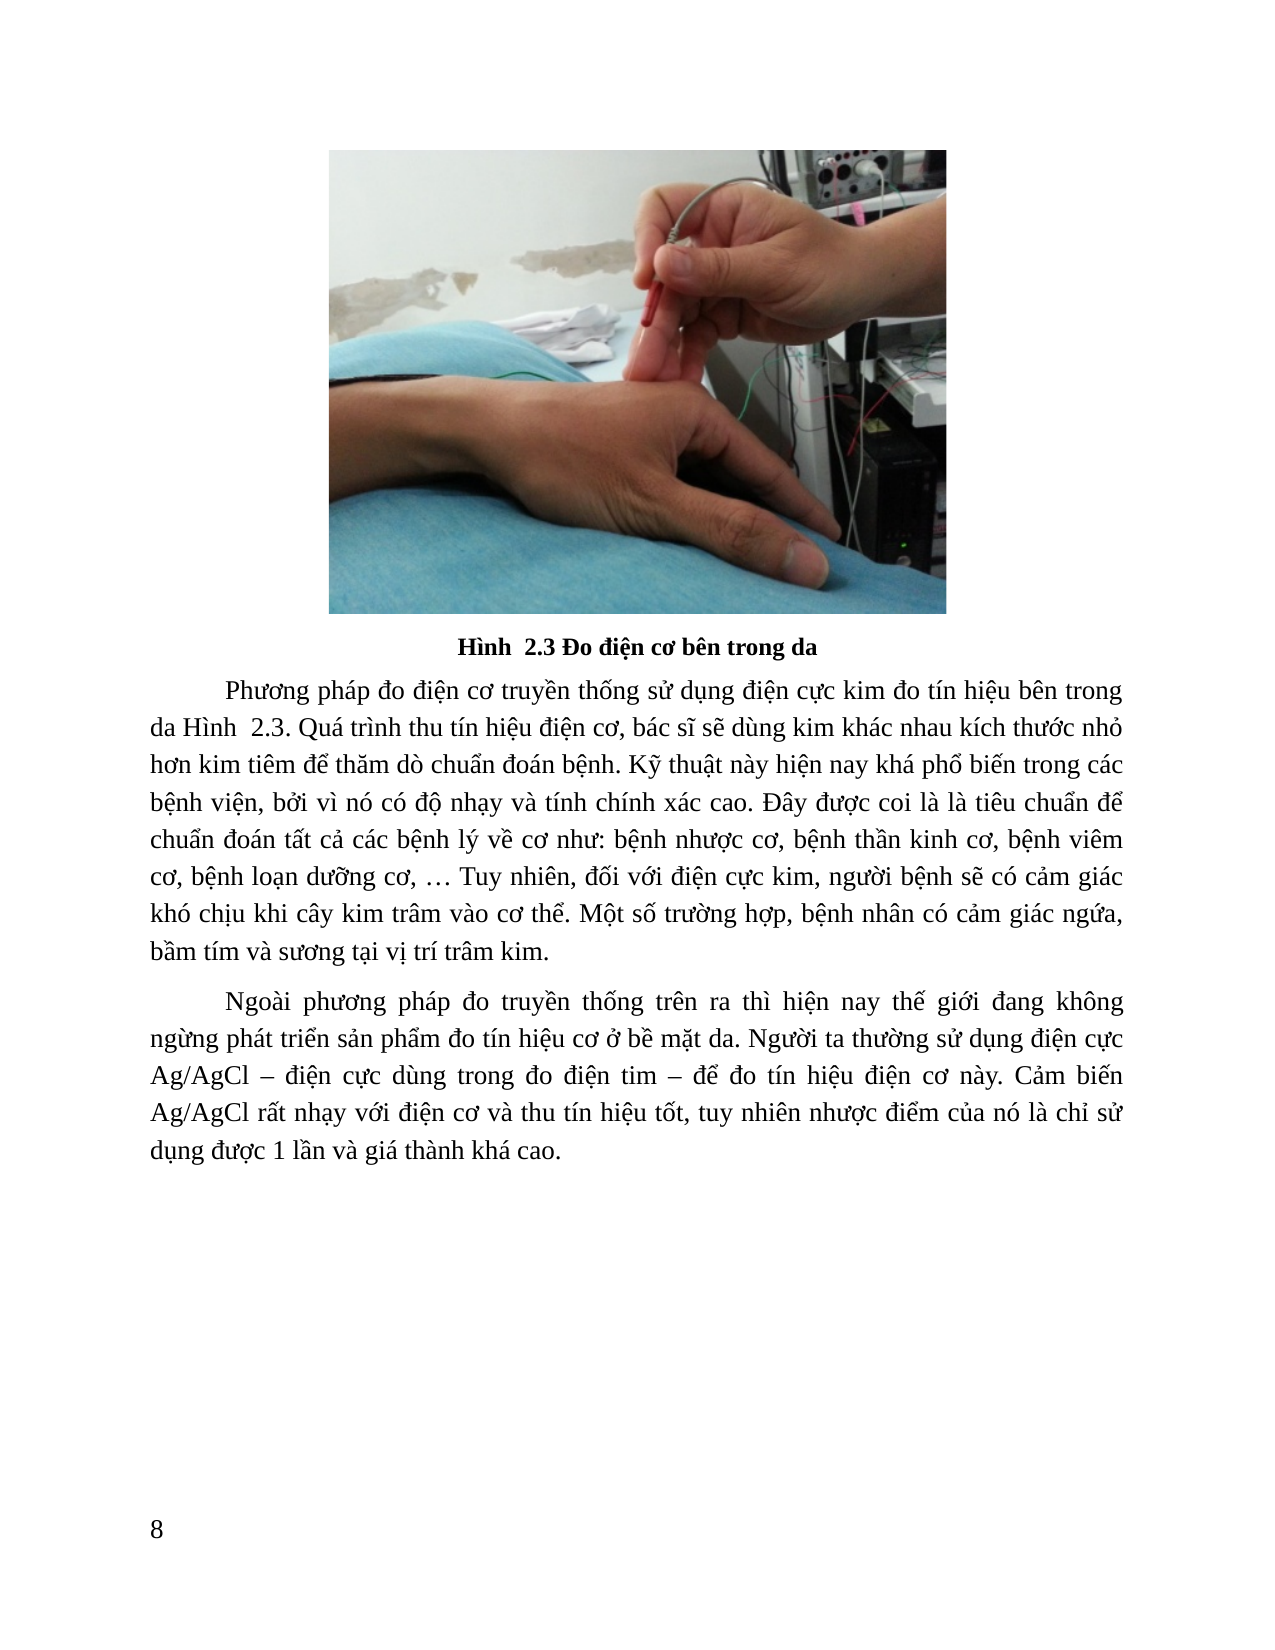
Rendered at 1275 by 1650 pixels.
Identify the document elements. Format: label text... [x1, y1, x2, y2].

text Ngoài phương pháp đo truyền thống trên ra thì hiện nay thế giới đang không ngừng phát triển sản phẩm đo tín hiệu cơ ở bề mặt da. Người ta thường sử dụng điện cực Ag/AgCl – điện cực dùng trong đo điện tim – để đo tín hiệu điện cơ này. Cảm biến Ag/AgCl rất nhạy với điện cơ và thu tín hiệu tốt, tuy nhiên nhược điểm của nó là chỉ sử dụng được 1 lần và giá thành khá cao. [150, 984, 1125, 1165]
text Hình . Đo điện cơ bên trong da [150, 632, 1125, 661]
text Phương pháp đo điện cơ truyền thống sử dụng điện cực kim đo tín hiệu bên trong da Hình 2.3. Quá trình thu tín hiệu điện cơ, bác sĩ sẽ dùng kim khác nhau kích thước nhỏ hơn kim tiêm để thăm dò chuẩn đoán bệnh. Kỹ thuật này hiện nay khá phổ biến trong các bệnh viện, bởi vì nó có độ nhạy và tính chính xác cao. Đây được coi là là tiêu chuẩn để chuẩn đoán tất cả các bệnh lý về cơ như: bệnh nhược cơ, bệnh thần kinh cơ, bệnh viêm cơ, bệnh loạn dưỡng cơ, … Tuy nhiên, đối với điện cực kim, người bệnh sẽ có cảm giác khó chịu khi cây kim trâm vào cơ thể. Một số trường hợp, bệnh nhân có cảm giác ngứa, bầm tím và sương tại vị trí trâm kim. [150, 674, 1125, 966]
picture [328, 150, 947, 614]
